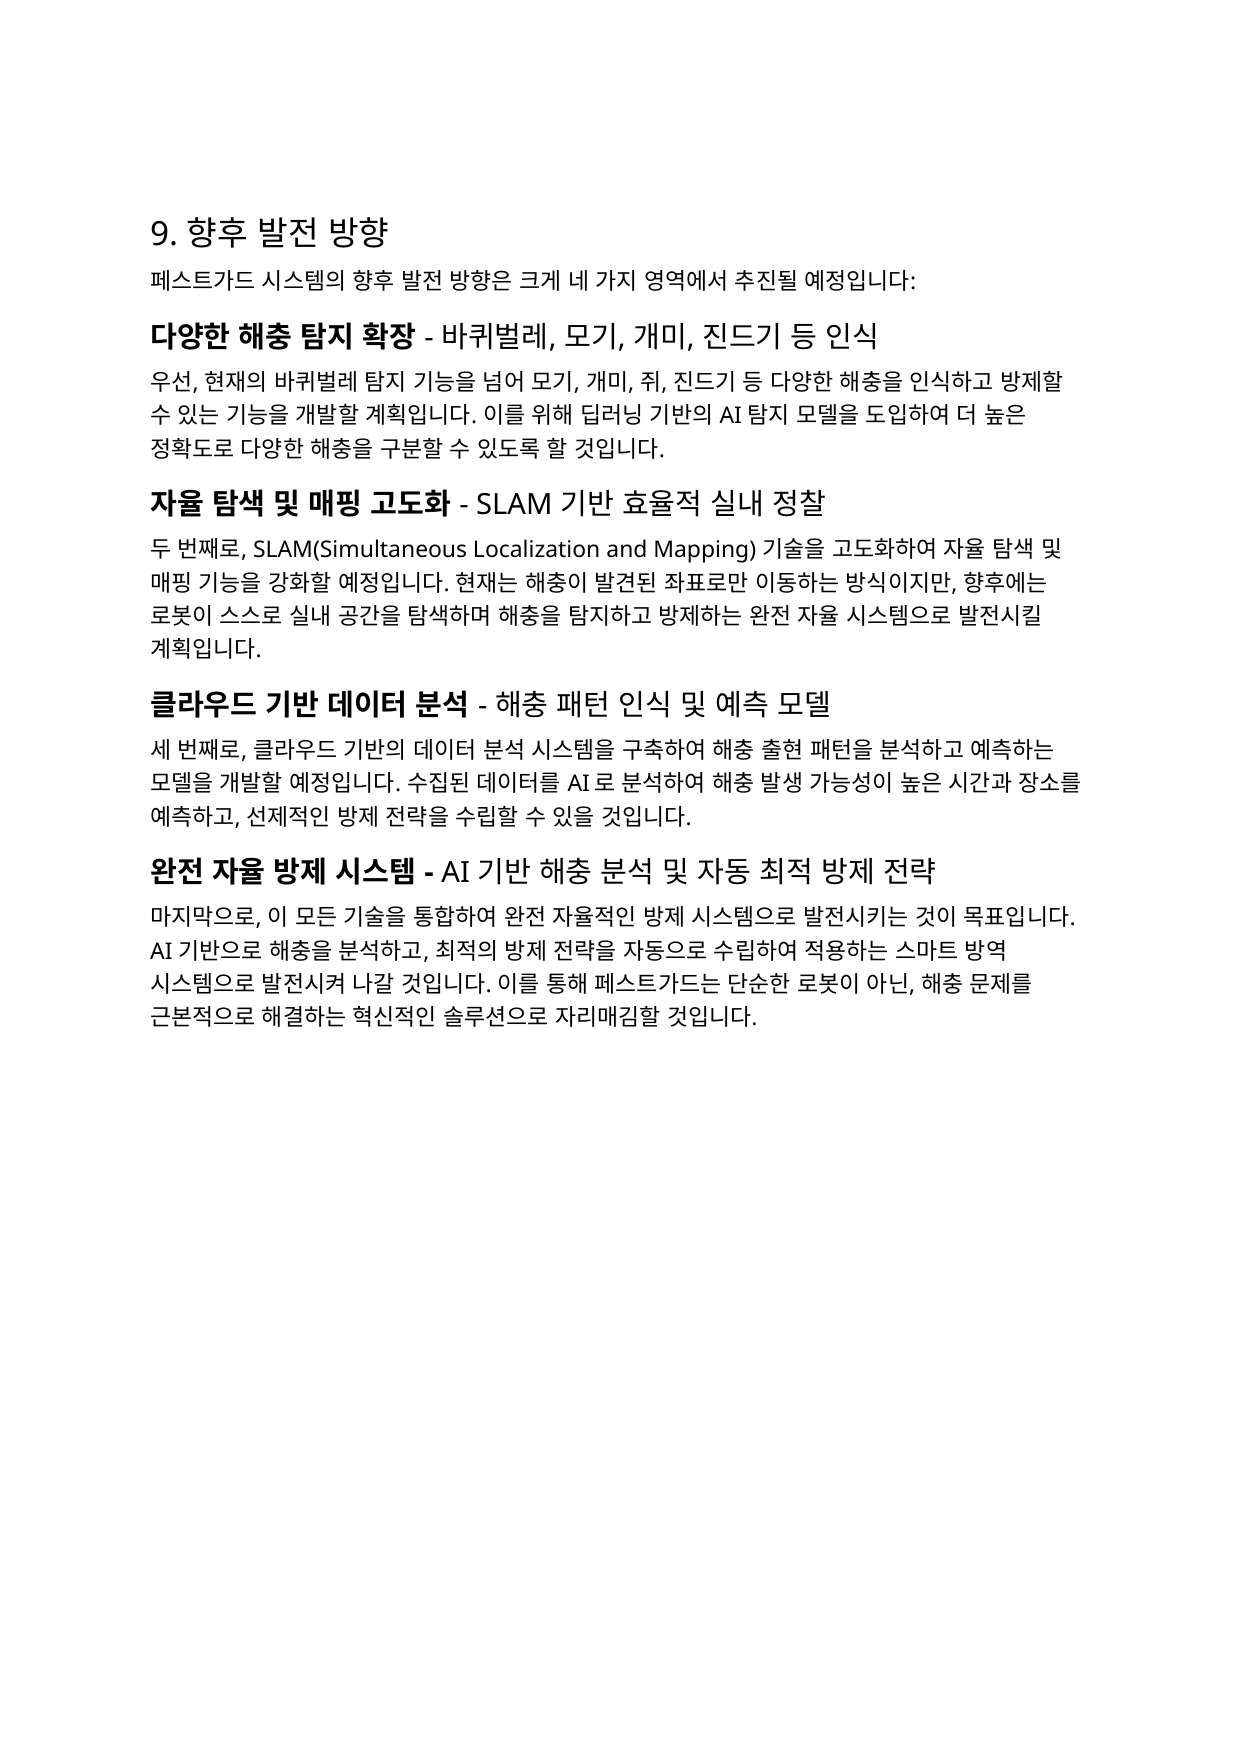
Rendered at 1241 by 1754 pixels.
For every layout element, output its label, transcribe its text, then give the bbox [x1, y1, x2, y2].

subtitle 완전 자율 방제 시스템 - AI 기반 해충 분석 및 자동 최적 방제 전략 [150, 848, 1090, 891]
subtitle 클라우드 기반 데이터 분석 - 해충 패턴 인식 및 예측 모델 [150, 681, 1090, 723]
text 두 번째로, SLAM(Simultaneous Localization and Mapping) 기술을 고도화하여 자율 탐색 및 매핑 기능을 강화할 예정입니다. 현재는 해충이 발견된 좌표로만 이동하는 방식이지만, 향후에는 로봇이 스스로 실내 공간을 탐색하며 해충을 탐지하고 방제하는 완전 자율 시스템으로 발전시킬 계획입니다. [150, 531, 1090, 664]
text 마지막으로, 이 모든 기술을 통합하여 완전 자율적인 방제 시스템으로 발전시키는 것이 목표입니다. AI 기반으로 해충을 분석하고, 최적의 방제 전략을 자동으로 수립하여 적용하는 스마트 방역 시스템으로 발전시켜 나갈 것입니다. 이를 통해 페스트가드는 단순한 로봇이 아닌, 해충 문제를 근본적으로 해결하는 혁신적인 솔루션으로 자리매김할 것입니다. [150, 899, 1090, 1033]
text 우선, 현재의 바퀴벌레 탐지 기능을 넘어 모기, 개미, 쥐, 진드기 등 다양한 해충을 인식하고 방제할 수 있는 기능을 개발할 계획입니다. 이를 위해 딥러닝 기반의 AI 탐지 모델을 도입하여 더 높은 정확도로 다양한 해충을 구분할 수 있도록 할 것입니다. [150, 364, 1090, 464]
text 세 번째로, 클라우드 기반의 데이터 분석 시스템을 구축하여 해충 출현 패턴을 분석하고 예측하는 모델을 개발할 예정입니다. 수집된 데이터를 AI로 분석하여 해충 발생 가능성이 높은 시간과 장소를 예측하고, 선제적인 방제 전략을 수립할 수 있을 것입니다. [150, 732, 1090, 832]
subtitle 다양한 해충 탐지 확장 - 바퀴벌레, 모기, 개미, 진드기 등 인식 [150, 313, 1090, 356]
text 페스트가드 시스템의 향후 발전 방향은 크게 네 가지 영역에서 추진될 예정입니다: [150, 263, 1090, 296]
subtitle 자율 탐색 및 매핑 고도화 - SLAM 기반 효율적 실내 정찰 [150, 481, 1090, 523]
subtitle 9. 향후 발전 방향 [150, 206, 1090, 255]
